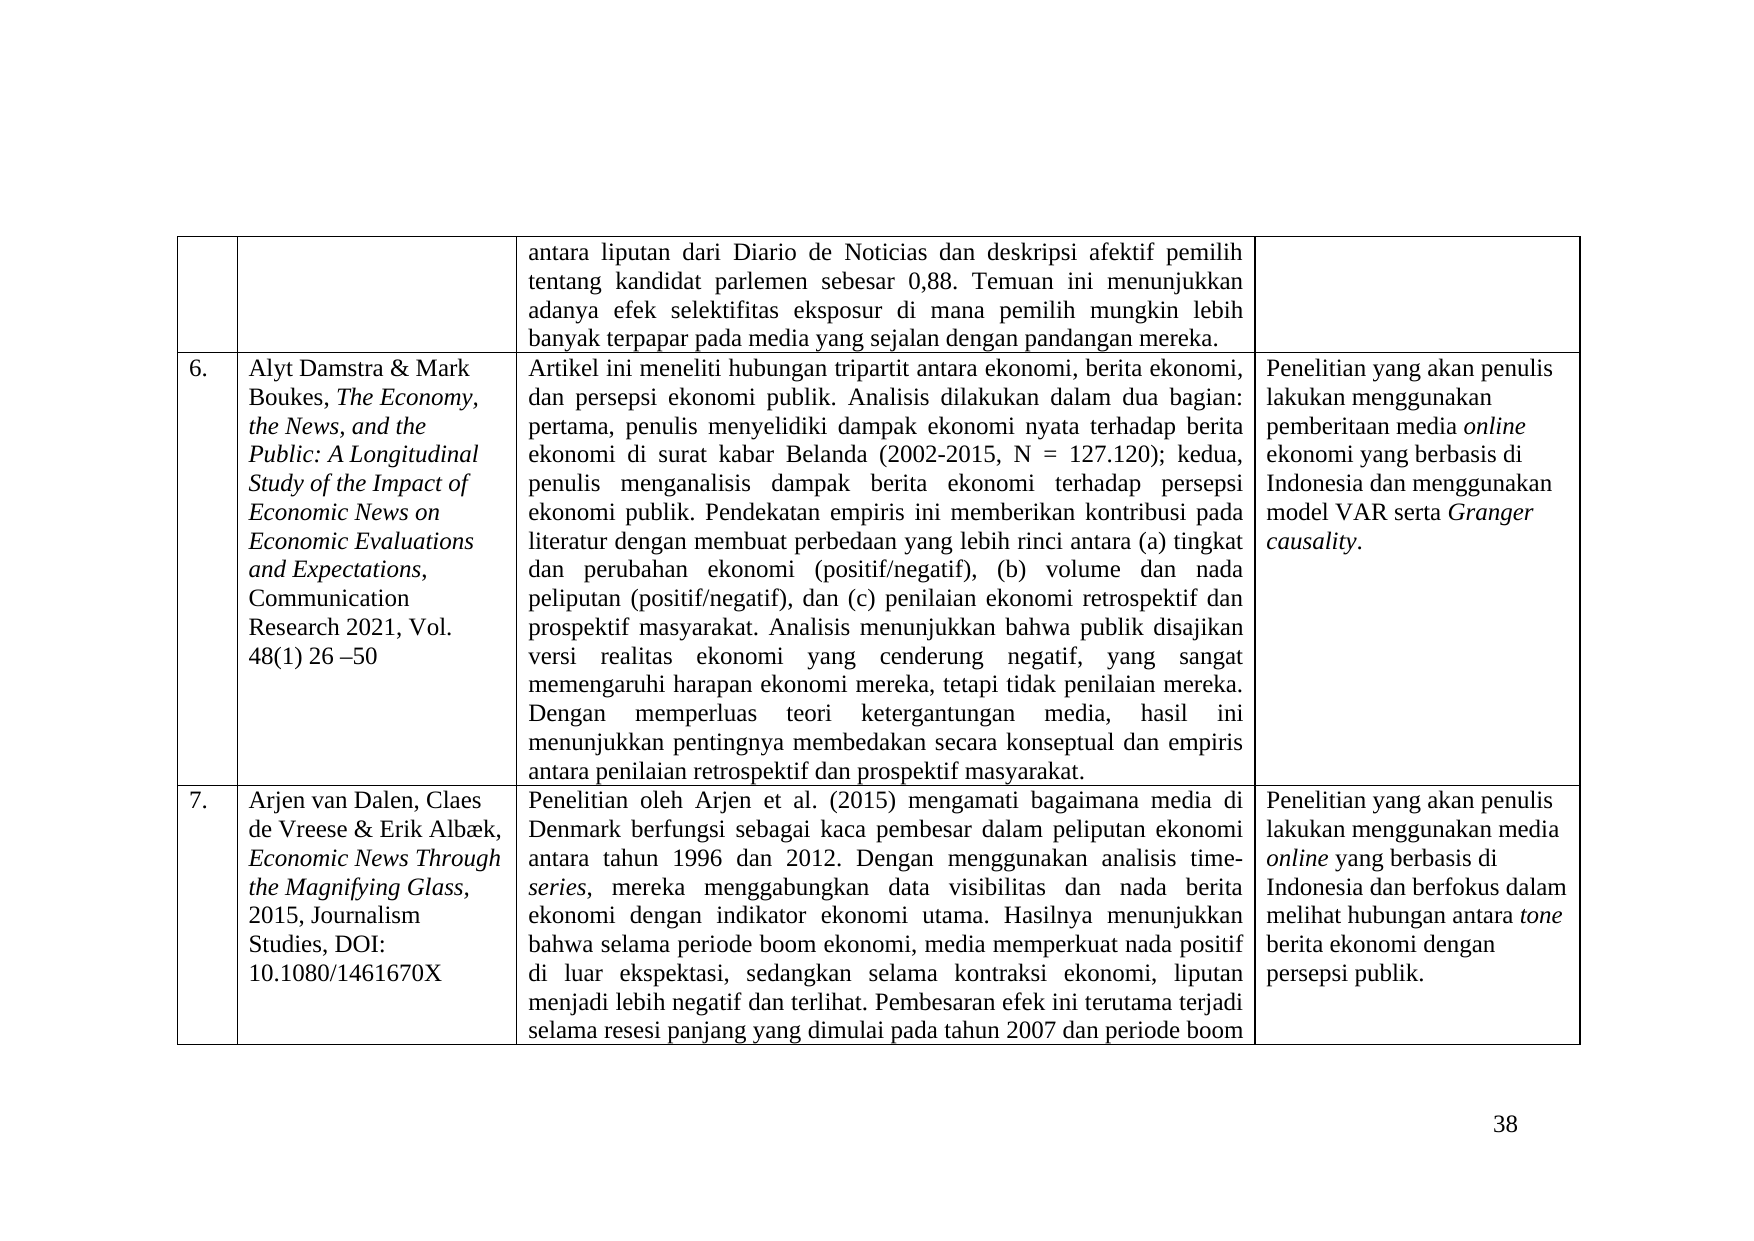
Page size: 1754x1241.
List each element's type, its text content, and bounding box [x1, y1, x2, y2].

table_cell 6. [178, 353, 237, 784]
table_cell Penelitian yang akan penulis lakukan menggunakan pemberitaan media online ekonomi yang berbasis di Indonesia dan menggunakan model VAR serta Granger causality. [1256, 353, 1579, 784]
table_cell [238, 237, 516, 352]
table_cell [517, 786, 1254, 1044]
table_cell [238, 786, 516, 1044]
table_cell Alyt Damstra & Mark Boukes, The Economy, the News, and the Public: A Longitudinal Study of the Impact of Economic News on Economic Evaluations and Expectations, Communication Research 2021, Vol. 48(1) 26 –50 [238, 353, 516, 784]
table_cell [517, 237, 1254, 352]
table_cell 7. [178, 786, 237, 1044]
table_cell Artikel ini meneliti hubungan tripartit antara ekonomi, berita ekonomi, dan persepsi ekonomi publik. Analisis dilakukan dalam dua bagian: pertama, penulis menyelidiki dampak ekonomi nyata terhadap berita ekonomi di surat kabar Belanda (2002-2015, N = 127.120); kedua, penulis menganalisis dampak berita ekonomi terhadap persepsi ekonomi publik. Pendekatan empiris ini memberikan kontribusi pada literatur dengan membuat perbedaan yang lebih rinci antara (a) tingkat dan perubahan ekonomi (positif/negatif), (b) volume dan nada peliputan (positif/negatif), dan (c) penilaian ekonomi retrospektif dan prospektif masyarakat. Analisis menunjukkan bahwa publik disajikan versi realitas ekonomi yang cenderung negatif, yang sangat memengaruhi harapan ekonomi mereka, tetapi tidak penilaian mereka. Dengan memperluas teori ketergantungan media, hasil ini menunjukkan pentingnya membedakan secara konseptual dan empiris antara penilaian retrospektif dan prospektif masyarakat. [517, 353, 1254, 784]
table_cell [1256, 237, 1579, 352]
table_cell 5. [178, 237, 237, 352]
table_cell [1256, 786, 1579, 1044]
